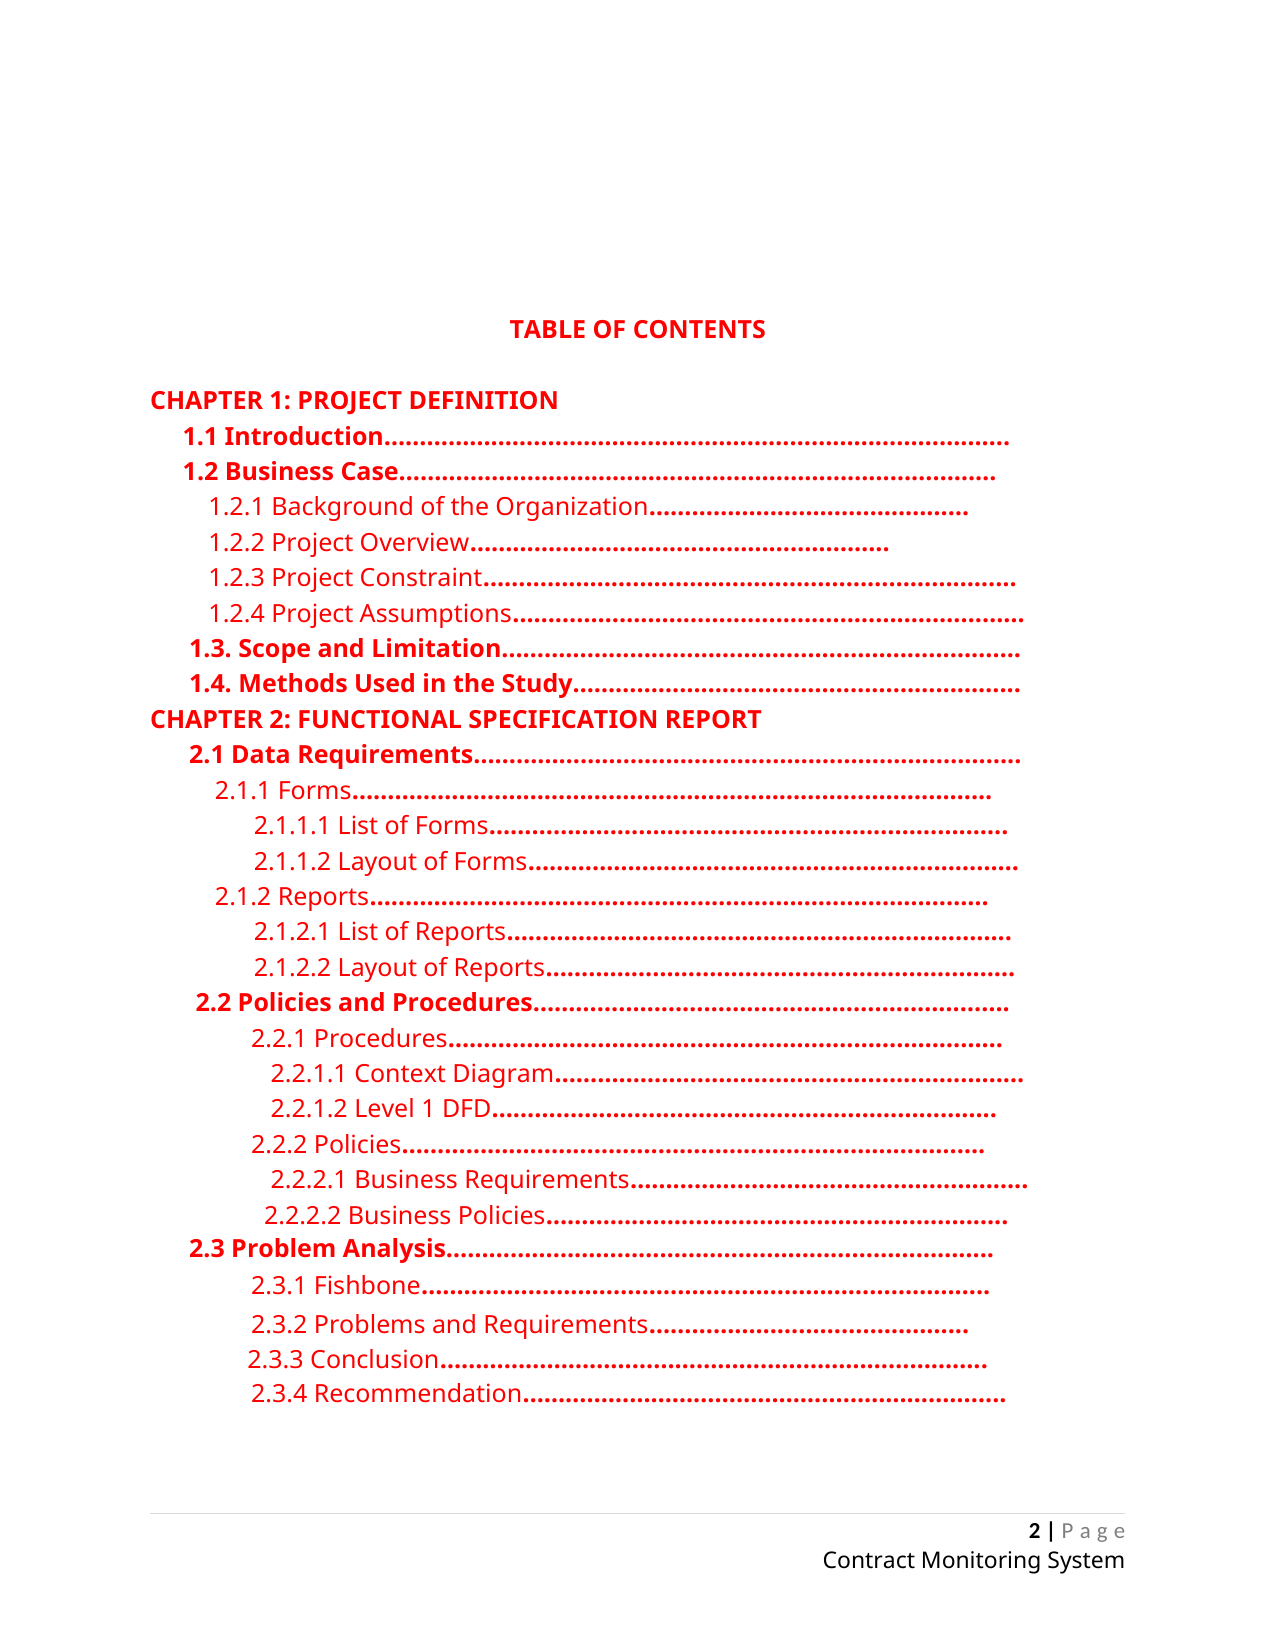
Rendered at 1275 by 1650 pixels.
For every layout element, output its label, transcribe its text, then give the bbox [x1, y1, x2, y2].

text 1.1 Introduction……………………………………………………………………………. [150, 417, 1125, 452]
text 2.1.2.2 Layout of Reports………………………………………………………… [150, 948, 1125, 983]
text 2.1.1.1 List of Forms………………………………………………………………. [150, 806, 1125, 842]
text 1.4. Methods Used in the Study……………………………………………………... [150, 664, 1125, 700]
text 2.2.1 Procedures…………………………………………………………………… [150, 1019, 1125, 1054]
text 2.3.2 Problems and Requirements……………………………………... [150, 1305, 1125, 1340]
text 2.2.1.1 Context Diagram………………………………………………………… [150, 1054, 1125, 1089]
text 2.3.1 Fishbone…………………………………………………………………….. [150, 1268, 1125, 1302]
text 2.3 Problem Analysis………………………………………………………………….. [150, 1231, 1125, 1265]
list 2.3.4 Recommendation………………………………………………………….. [225, 1376, 1125, 1409]
text 2.1 Data Requirements………………………………………………………………….. [150, 735, 1125, 771]
text 2.3.3 Conclusion………………………………………………………………….. [150, 1340, 1125, 1376]
text 2.2.2.2 Business Policies……………………………………………………….. [150, 1196, 1125, 1231]
text 1.2 Business Case………………………………………………………………………… [150, 452, 1125, 487]
text 2.2.1.2 Level 1 DFD…………………………………………………………….. [150, 1089, 1125, 1125]
text 1.2.1 Background of the Organization……………………………………… [150, 487, 1125, 523]
text CHAPTER 1: PROJECT DEFINITION [150, 381, 1125, 417]
text 2.1.2 Reports…………………………………………………………………………… [150, 877, 1125, 912]
text 2.2 Policies and Procedures…………………………………………………………. [150, 983, 1125, 1019]
text 1.2.3 Project Constraint………………………………………………………………… [150, 558, 1125, 594]
text 2.2.2.1 Business Requirements……………………………………………….. [150, 1160, 1125, 1196]
text 2.1.2.1 List of Reports…………………………………………………………….. [150, 912, 1125, 948]
text 1.2.2 Project Overview………………………………………………….. [150, 523, 1125, 558]
text CHAPTER 2: FUNCTIONAL SPECIFICATION REPORT [150, 700, 1125, 735]
text 1.3. Scope and Limitation………………………………………………………………. [150, 629, 1125, 664]
text 1.2.4 Project Assumptions……………………………………………………………… [150, 594, 1125, 629]
text 2.1.1 Forms……………………………………………………………………………... [150, 771, 1125, 806]
text 2.1.1.2 Layout of Forms…………………………………………………………… [150, 842, 1125, 877]
text TABLE OF CONTENTS [150, 310, 1125, 346]
text 2.2.2 Policies………………………………………………………………………. [150, 1125, 1125, 1160]
